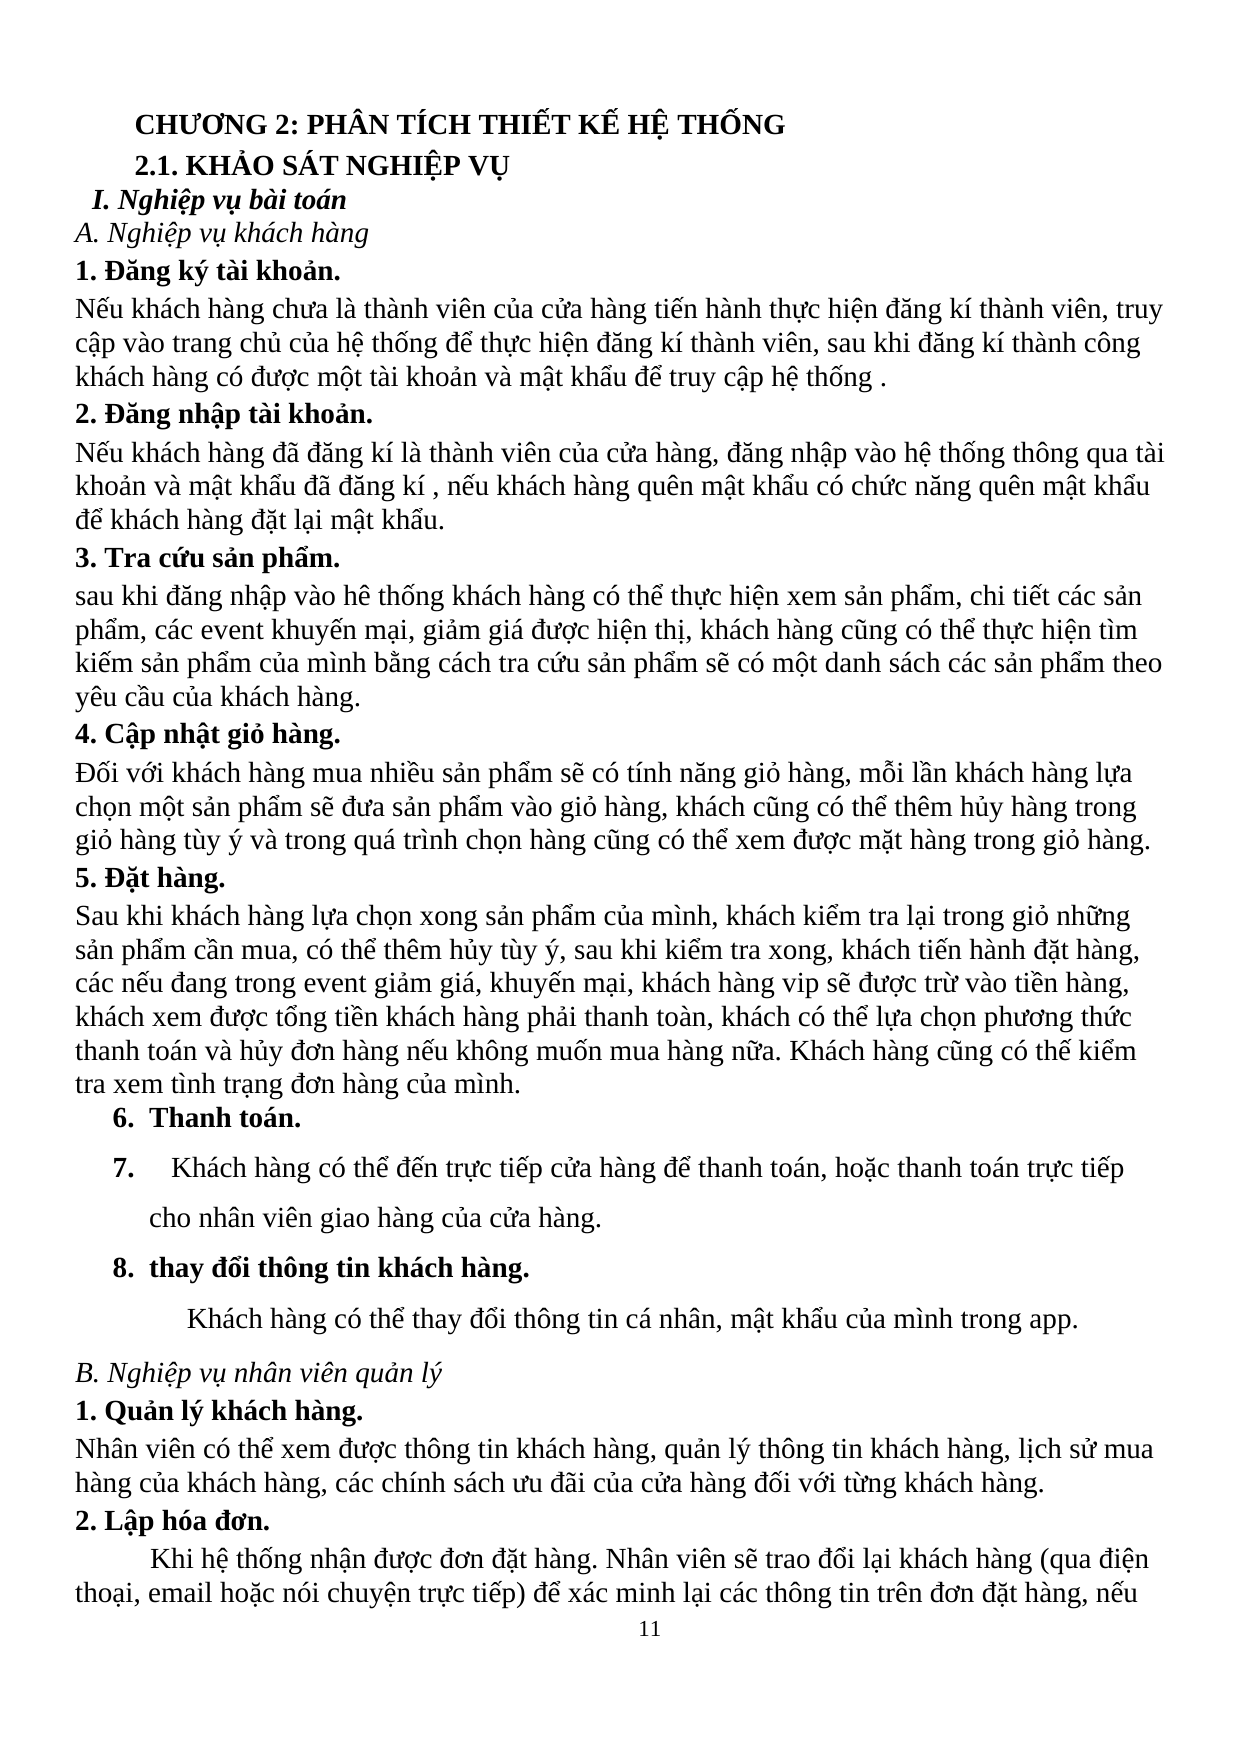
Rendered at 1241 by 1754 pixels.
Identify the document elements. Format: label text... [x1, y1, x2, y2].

subtitle 1. Quản lý khách hàng. [75, 1393, 1165, 1427]
text sau khi đăng nhập vào hê thống khách hàng có thể thực hiện xem sản phẩm, chi tiết các sản phẩm, các event khuyến mại, giảm giá được hiện thị, khách hàng cũng có thể thực hiện tìm kiếm sản phẩm của mình bằng cách tra cứu sản phẩm sẽ có một danh sách các sản phẩm theo yêu cầu của khách hàng. [75, 578, 1165, 712]
text Sau khi khách hàng lựa chọn xong sản phẩm của mình, khách kiểm tra lại trong giỏ những sản phẩm cần mua, có thể thêm hủy tùy ý, sau khi kiểm tra xong, khách tiến hành đặt hàng, các nếu đang trong event giảm giá, khuyến mại, khách hàng vip sẽ được trừ vào tiền hàng, khách xem được tổng tiền khách hàng phải thanh toàn, khách có thể lựa chọn phương thức thanh toán và hủy đơn hàng nếu không muốn mua hàng nữa. Khách hàng cũng có thế kiểm tra xem tình trạng đơn hàng của mình. [75, 898, 1165, 1100]
list thay đổi thông tin khách hàng. [112, 1251, 1165, 1284]
subtitle 5. Đặt hàng. [75, 860, 1165, 893]
text A. Nghiệp vụ khách hàng [75, 215, 1165, 249]
subtitle 1. Đăng ký tài khoản. [75, 253, 1165, 287]
list Khách hàng có thể thay đổi thông tin cá nhân, mật khẩu của mình trong app. [92, 1301, 1165, 1334]
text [75, 1541, 1165, 1608]
subtitle CHƯƠNG 2: PHÂN TÍCH THIẾT KẾ HỆ THỐNG [134, 107, 1101, 140]
subtitle 2. Đăng nhập tài khoản. [75, 396, 1165, 430]
subtitle 3. Tra cứu sản phẩm. [75, 540, 1165, 573]
subtitle 2.1. KHẢO SÁT NGHIỆP VỤ [134, 148, 1165, 182]
text Nếu khách hàng đã đăng kí là thành viên của cửa hàng, đăng nhập vào hệ thống thông qua tài khoản và mật khẩu đã đăng kí , nếu khách hàng quên mật khẩu có chức năng quên mật khẩu để khách hàng đặt lại mật khẩu. [75, 435, 1165, 536]
text Nhân viên có thể xem được thông tin khách hàng, quản lý thông tin khách hàng, lịch sử mua hàng của khách hàng, các chính sách ưu đãi của cửa hàng đối với từng khách hàng. [75, 1432, 1165, 1499]
list Thanh toán. [112, 1100, 1165, 1133]
subtitle 4. Cập nhật giỏ hàng. [75, 717, 1165, 750]
subtitle I. Nghiệp vụ bài toán [92, 182, 1165, 215]
text Đối với khách hàng mua nhiều sản phẩm sẽ có tính năng giỏ hàng, mỗi lần khách hàng lựa chọn một sản phẩm sẽ đưa sản phẩm vào giỏ hàng, khách cũng có thể thêm hủy hàng trong giỏ hàng tùy ý và trong quá trình chọn hàng cũng có thể xem được mặt hàng trong giỏ hàng. [75, 755, 1165, 856]
text Nếu khách hàng chưa là thành viên của cửa hàng tiến hành thực hiện đăng kí thành viên, truy cập vào trang chủ của hệ thống để thực hiện đăng kí thành viên, sau khi đăng kí thành công khách hàng có được một tài khoản và mật khẩu để truy cập hệ thống . [75, 292, 1165, 392]
subtitle 2. Lập hóa đơn. [75, 1503, 1165, 1536]
list Khách hàng có thể đến trực tiếp cửa hàng để thanh toán, hoặc thanh toán trực tiếp cho nhân viên giao hàng của cửa hàng. [112, 1150, 1165, 1234]
subtitle B. Nghiệp vụ nhân viên quản lý [75, 1355, 1165, 1389]
